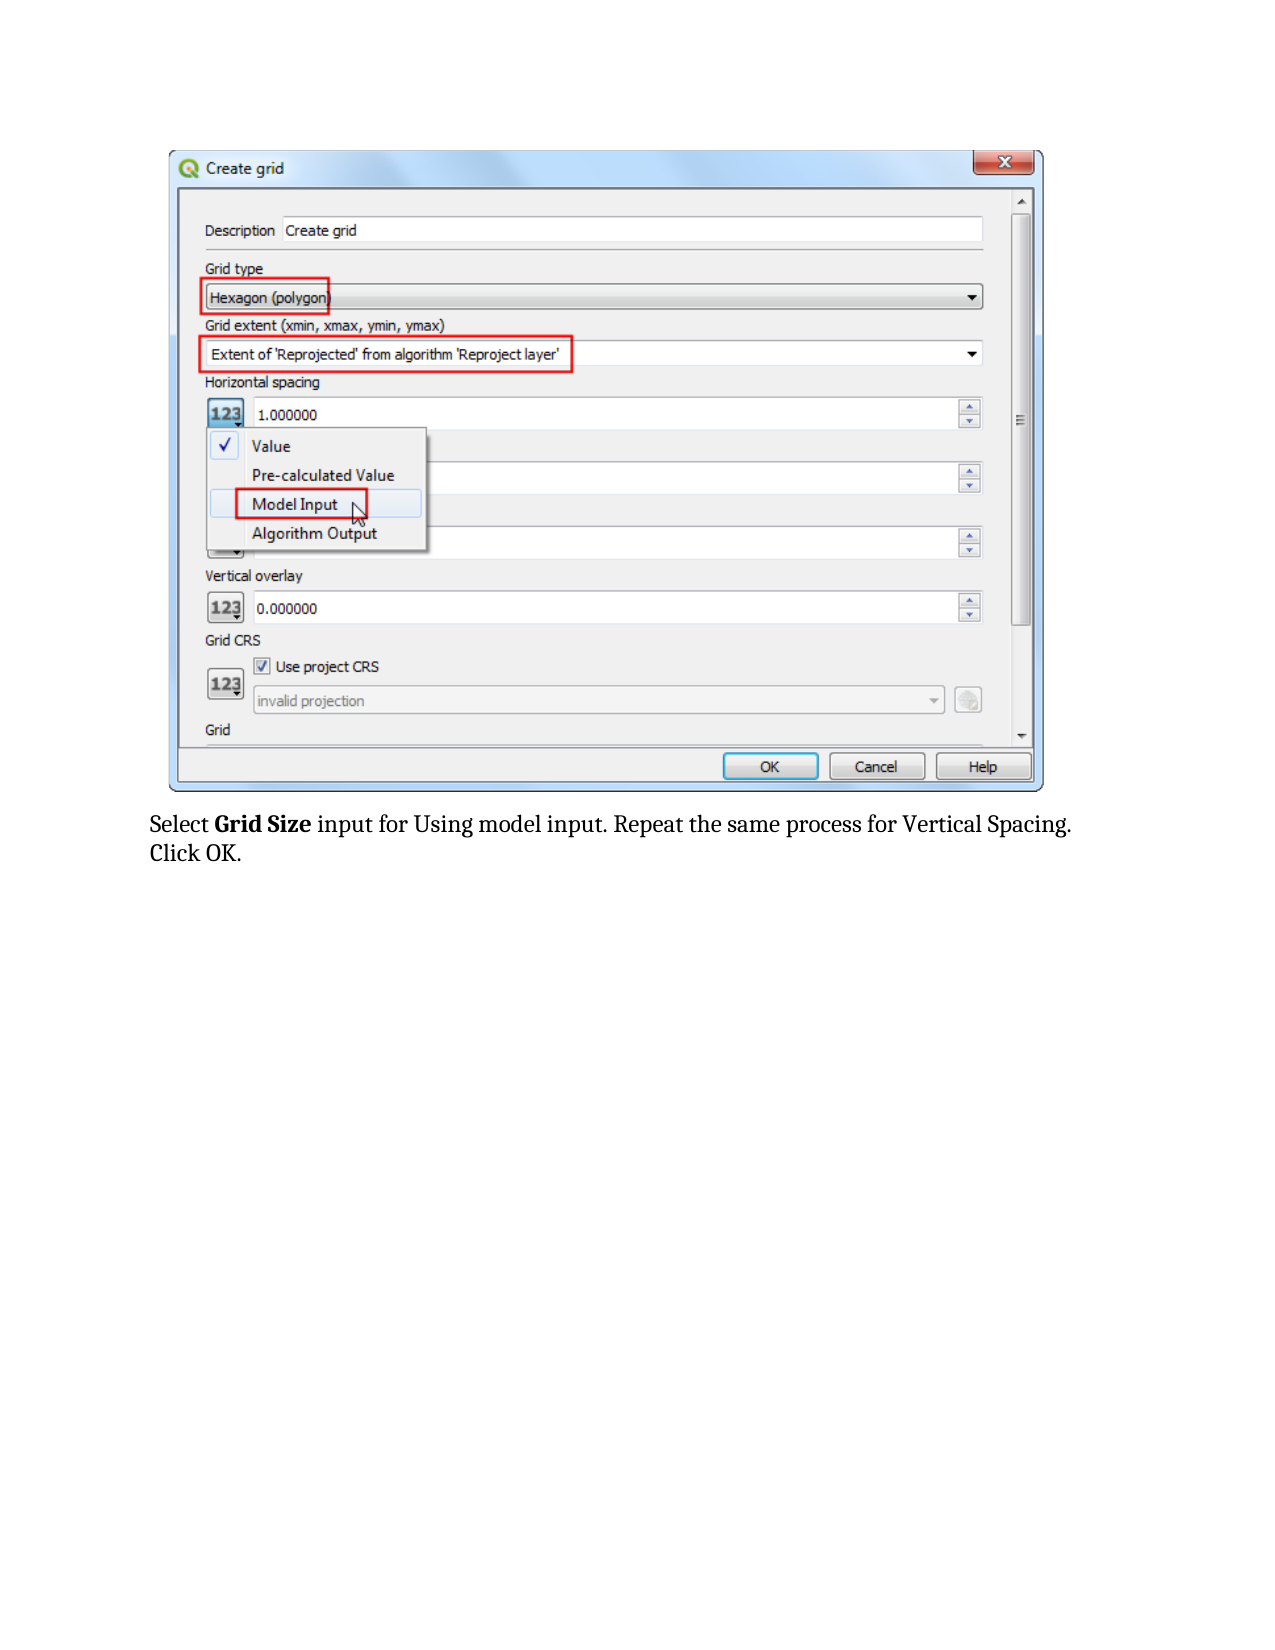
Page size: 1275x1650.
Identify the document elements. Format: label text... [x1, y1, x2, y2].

picture [168, 150, 1044, 792]
text Select Grid Size input for Using model input. Repeat the same process for Vertical Spacing. Click OK. [150, 810, 1125, 867]
